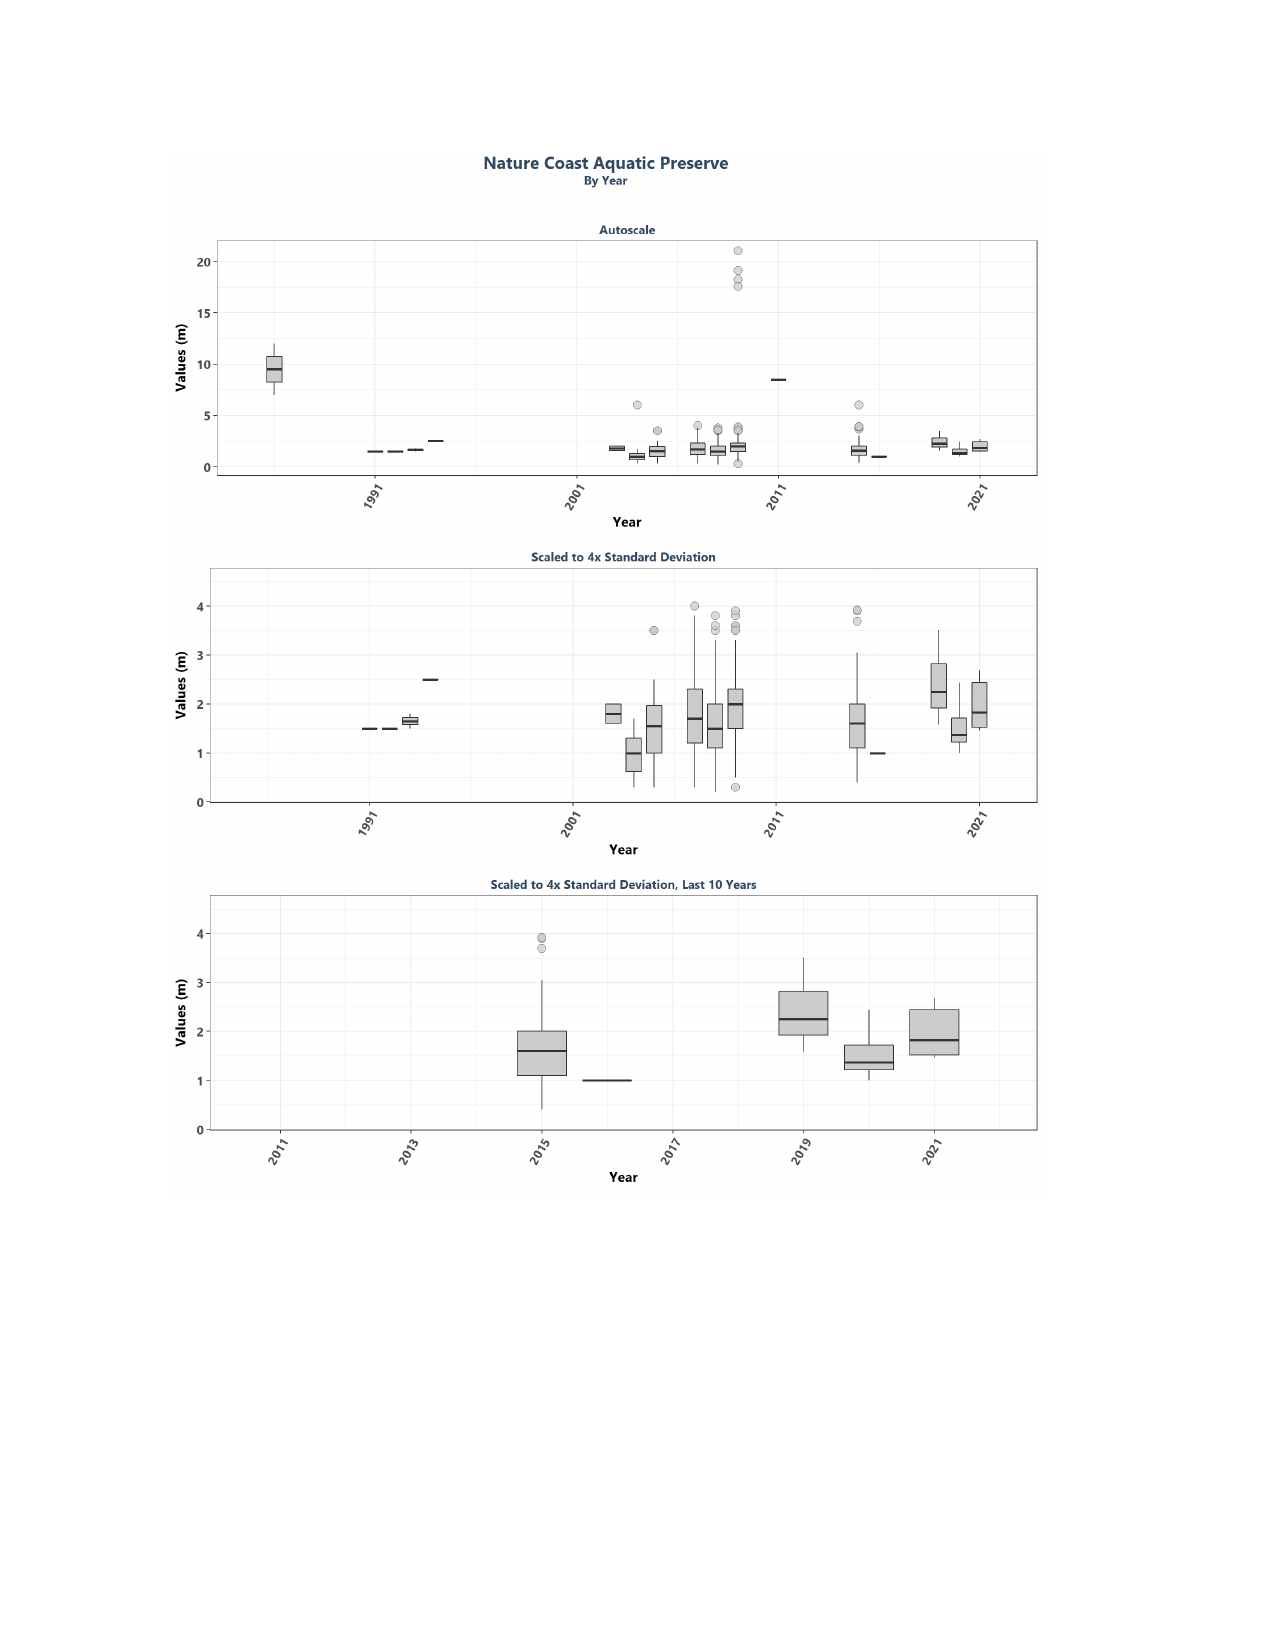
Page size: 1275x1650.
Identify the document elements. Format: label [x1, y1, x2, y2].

picture [168, 150, 1044, 1200]
